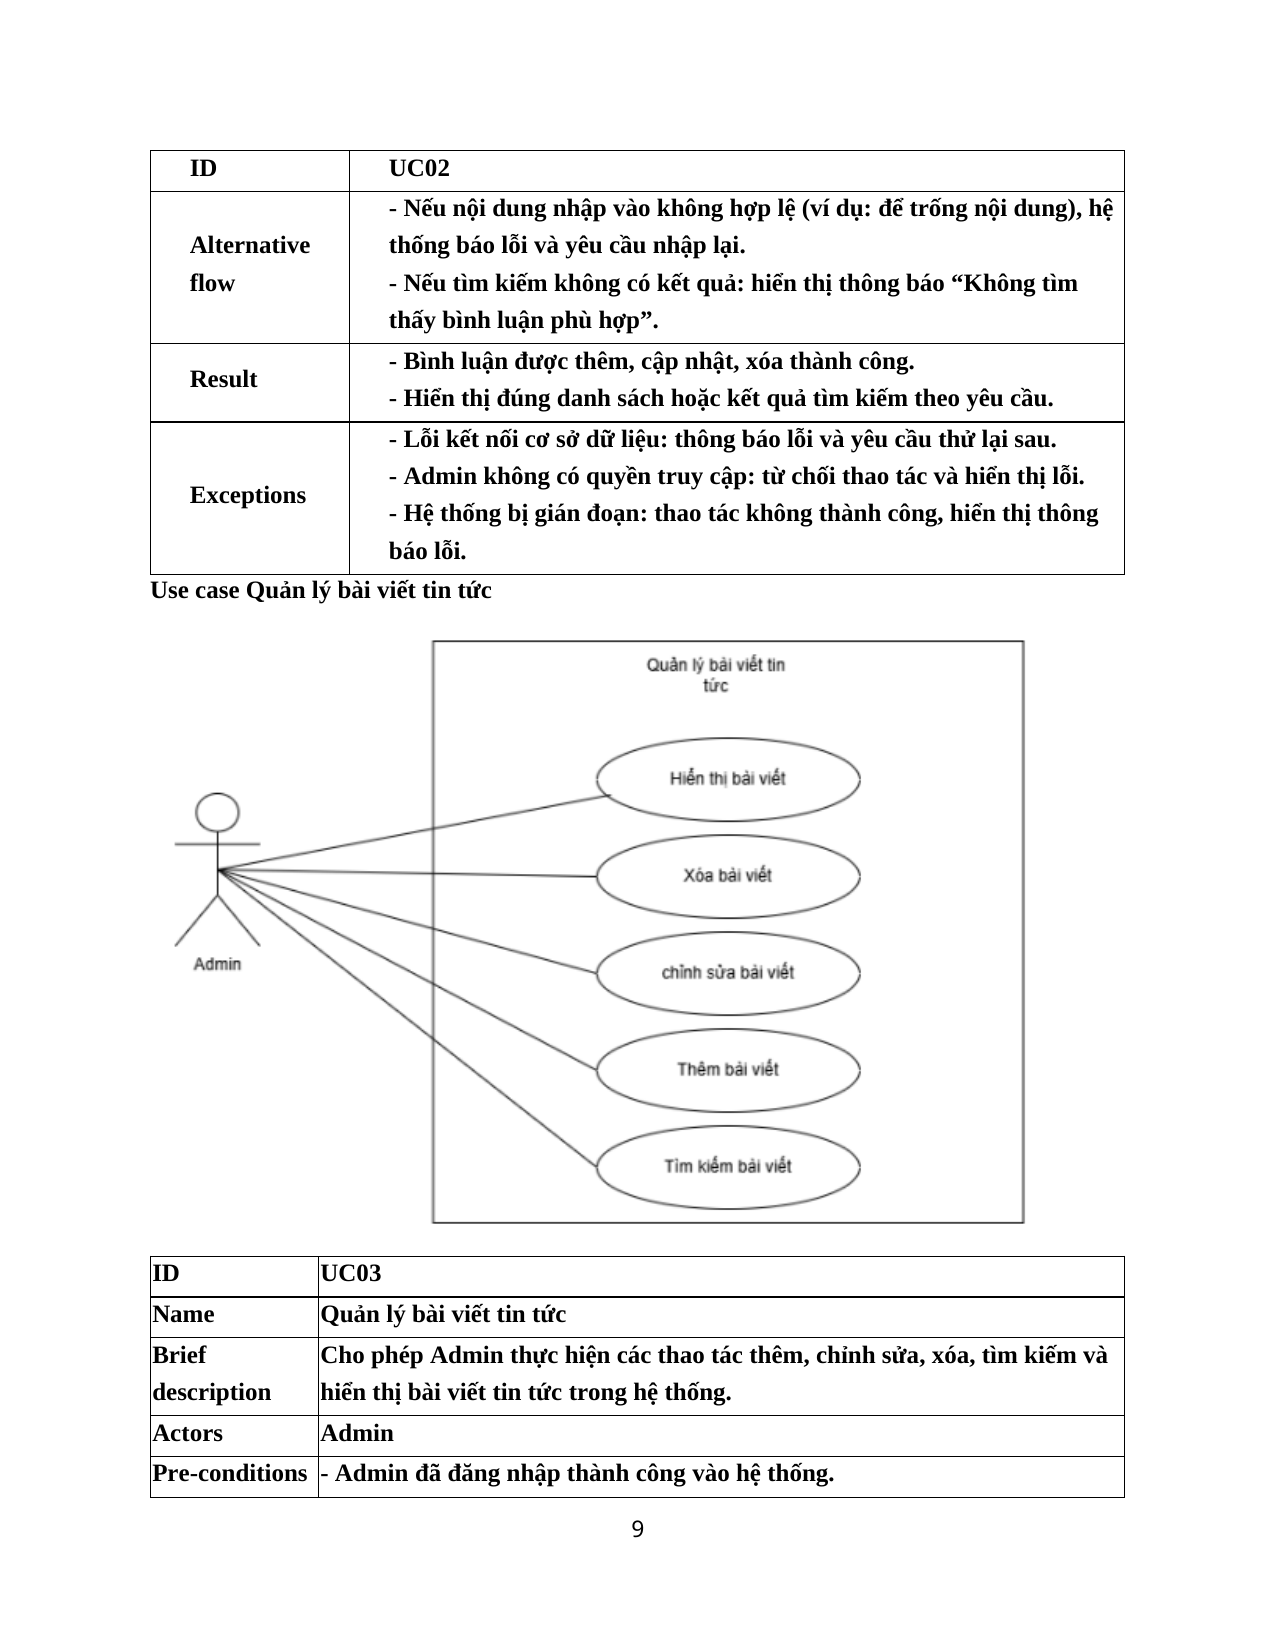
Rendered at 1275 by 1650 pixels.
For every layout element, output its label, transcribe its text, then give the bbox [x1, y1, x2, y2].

table_cell Exceptions [151, 423, 349, 574]
table_cell Quản lý bài viết tin tức [319, 1298, 1124, 1337]
table_header UC02 [350, 151, 1124, 191]
table_header ID [151, 151, 349, 191]
table_cell Brief description [151, 1338, 318, 1415]
table_cell Actors [151, 1416, 318, 1456]
picture [150, 613, 1047, 1247]
table_cell - Lỗi kết nối cơ sở dữ liệu: thông báo lỗi và yêu cầu thử lại sau. - Admin không có quyền truy cập: từ chối thao tác và hiển thị lỗi. - Hệ thống bị gián đoạn: thao tác không thành công, hiển thị thông báo lỗi. [350, 423, 1124, 574]
table_cell Result [151, 344, 349, 421]
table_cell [319, 1457, 1124, 1497]
table_cell Pre-conditions [151, 1457, 318, 1497]
table_cell Alternative flow [151, 192, 349, 343]
table_header ID [151, 1257, 318, 1296]
table_cell Cho phép Admin thực hiện các thao tác thêm, chỉnh sửa, xóa, tìm kiếm và hiển thị bài viết tin tức trong hệ thống. [319, 1338, 1124, 1415]
table_header UC03 [319, 1257, 1124, 1296]
table_cell - Nếu nội dung nhập vào không hợp lệ (ví dụ: để trống nội dung), hệ thống báo lỗi và yêu cầu nhập lại. - Nếu tìm kiếm không có kết quả: hiển thị thông báo “Không tìm thấy bình luận phù hợp”. [350, 192, 1124, 343]
table_cell Name [151, 1298, 318, 1337]
table_cell - Bình luận được thêm, cập nhật, xóa thành công. - Hiển thị đúng danh sách hoặc kết quả tìm kiếm theo yêu cầu. [350, 344, 1124, 421]
table_cell Admin [319, 1416, 1124, 1456]
